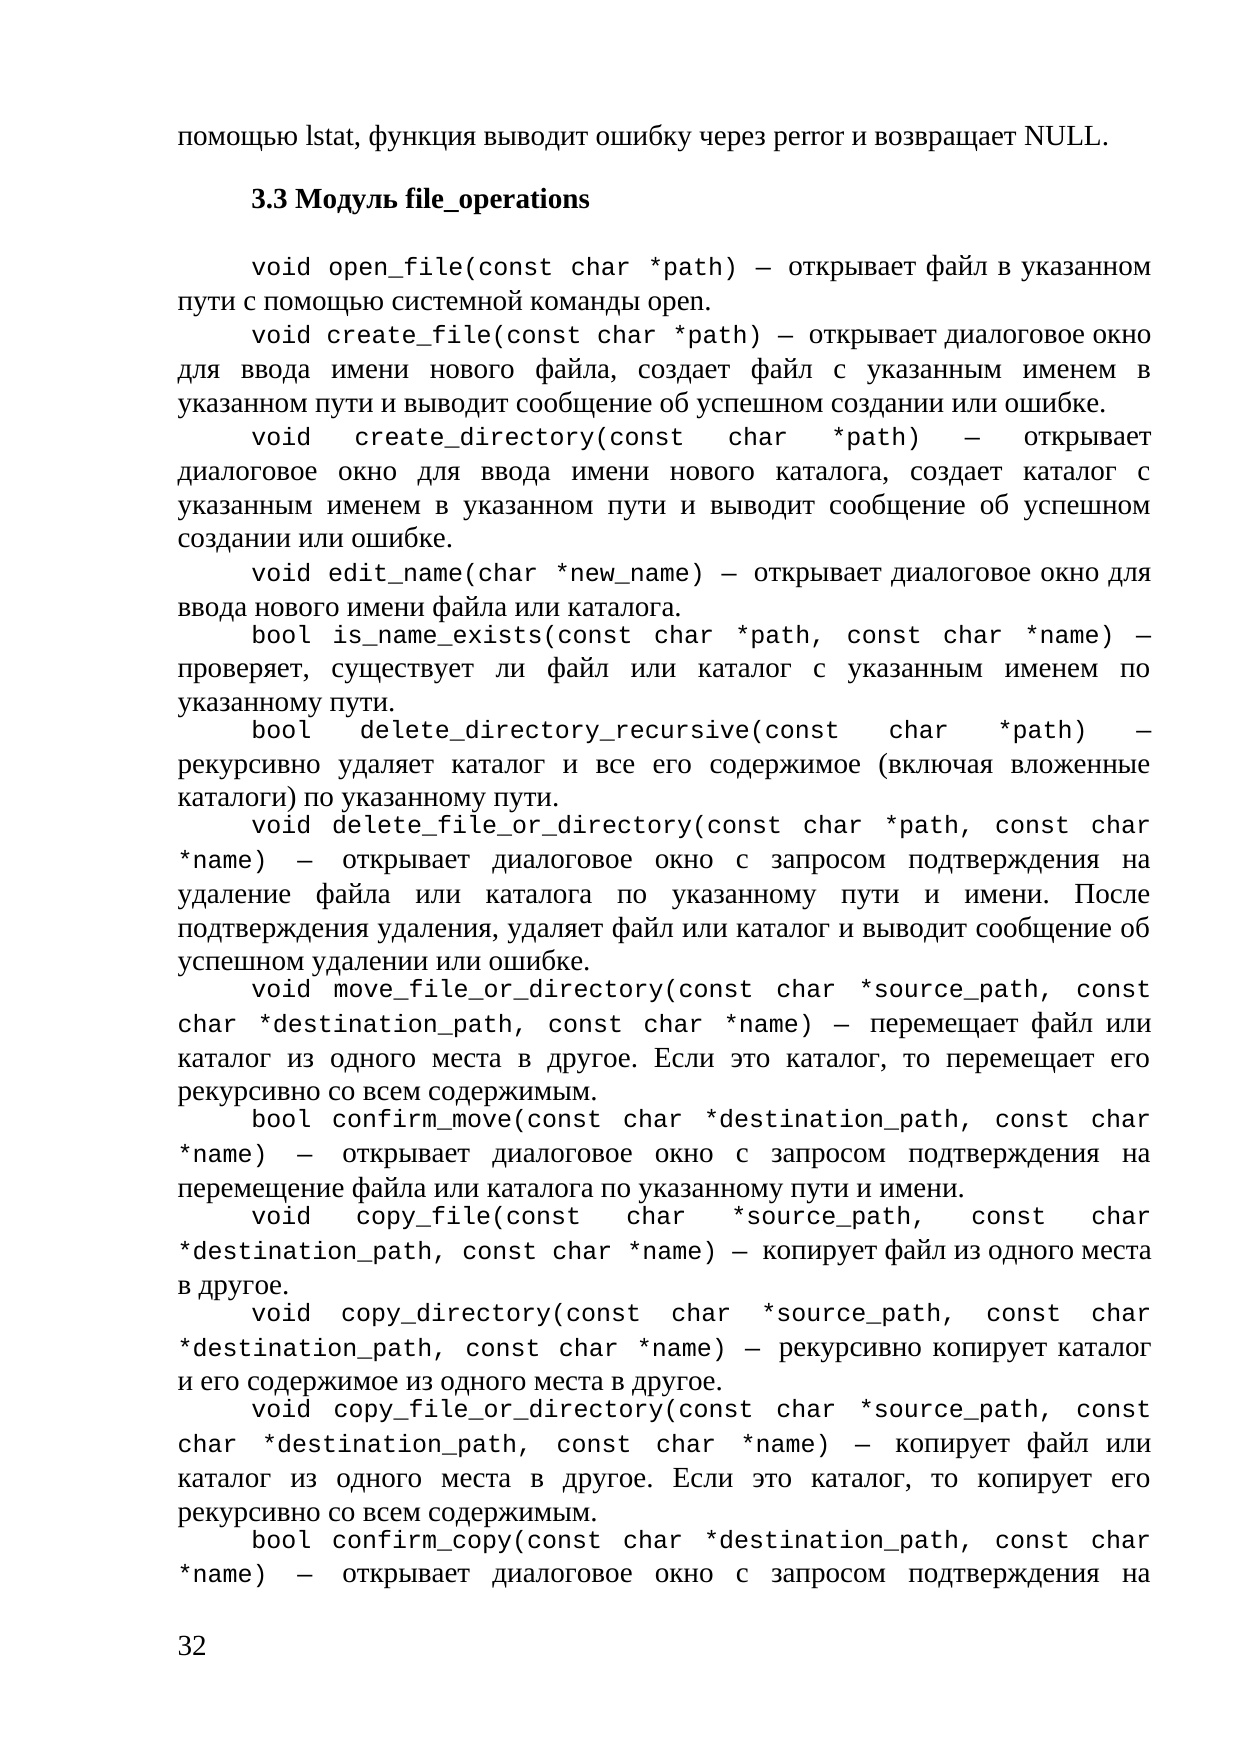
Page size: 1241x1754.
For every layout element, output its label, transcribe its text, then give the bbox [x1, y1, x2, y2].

text bool confirm_move(const char *destination_path, const char *name) — открывает диалоговое окно с запросом подтверждения на перемещение файла или каталога по указанному пути и имени. [177, 1107, 1152, 1204]
text void edit_name(char *new_name) — открывает диалоговое окно для ввода нового имени файла или каталога. [177, 554, 1152, 622]
text void copy_file_or_directory(const char *source_path, const char *destination_path, const char *name) — копирует файл или каталог из одного места в другое. Если это каталог, то копирует его рекурсивно со всем содержимым. [177, 1397, 1152, 1527]
text void open_file(const char *path) — открывает файл в указанном пути с помощью системной команды open. [177, 248, 1152, 317]
text void create_directory(const char *path) — открывает диалоговое окно для ввода имени нового каталога, создает каталог с указанным именем в указанном пути и выводит сообщение об успешном создании или ошибке. [177, 418, 1152, 554]
text bool delete_directory_recursive(const char *path) — рекурсивно удаляет каталог и все его содержимое (включая вложенные каталоги) по указанному пути. [177, 718, 1152, 813]
subtitle 3.3 Модуль file_operations [251, 181, 1152, 215]
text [177, 1527, 1152, 1590]
text bool is_name_exists(const char *path, const char *name) — проверяет, существует ли файл или каталог с указанным именем по указанному пути. [177, 622, 1152, 718]
text void delete_file_or_directory(const char *path, const char *name) — открывает диалоговое окно с запросом подтверждения на удаление файла или каталога по указанному пути и имени. После подтверждения удаления, удаляет файл или каталог и выводит сообщение об успешном удалении или ошибке. [177, 813, 1152, 977]
text void copy_directory(const char *source_path, const char *destination_path, const char *name) — рекурсивно копирует каталог и его содержимое из одного места в другое. [177, 1300, 1152, 1397]
text void copy_file(const char *source_path, const char *destination_path, const char *name) — копирует файл из одного места в другое. [177, 1204, 1152, 1300]
text void move_file_or_directory(const char *source_path, const char *destination_path, const char *name) — перемещает файл или каталог из одного места в другое. Если это каталог, то перемещает его рекурсивно со всем содержимым. [177, 977, 1152, 1107]
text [177, 118, 1152, 153]
text void create_file(const char *path) — открывает диалоговое окно для ввода имени нового файла, создает файл с указанным именем в указанном пути и выводит сообщение об успешном создании или ошибке. [177, 317, 1152, 418]
